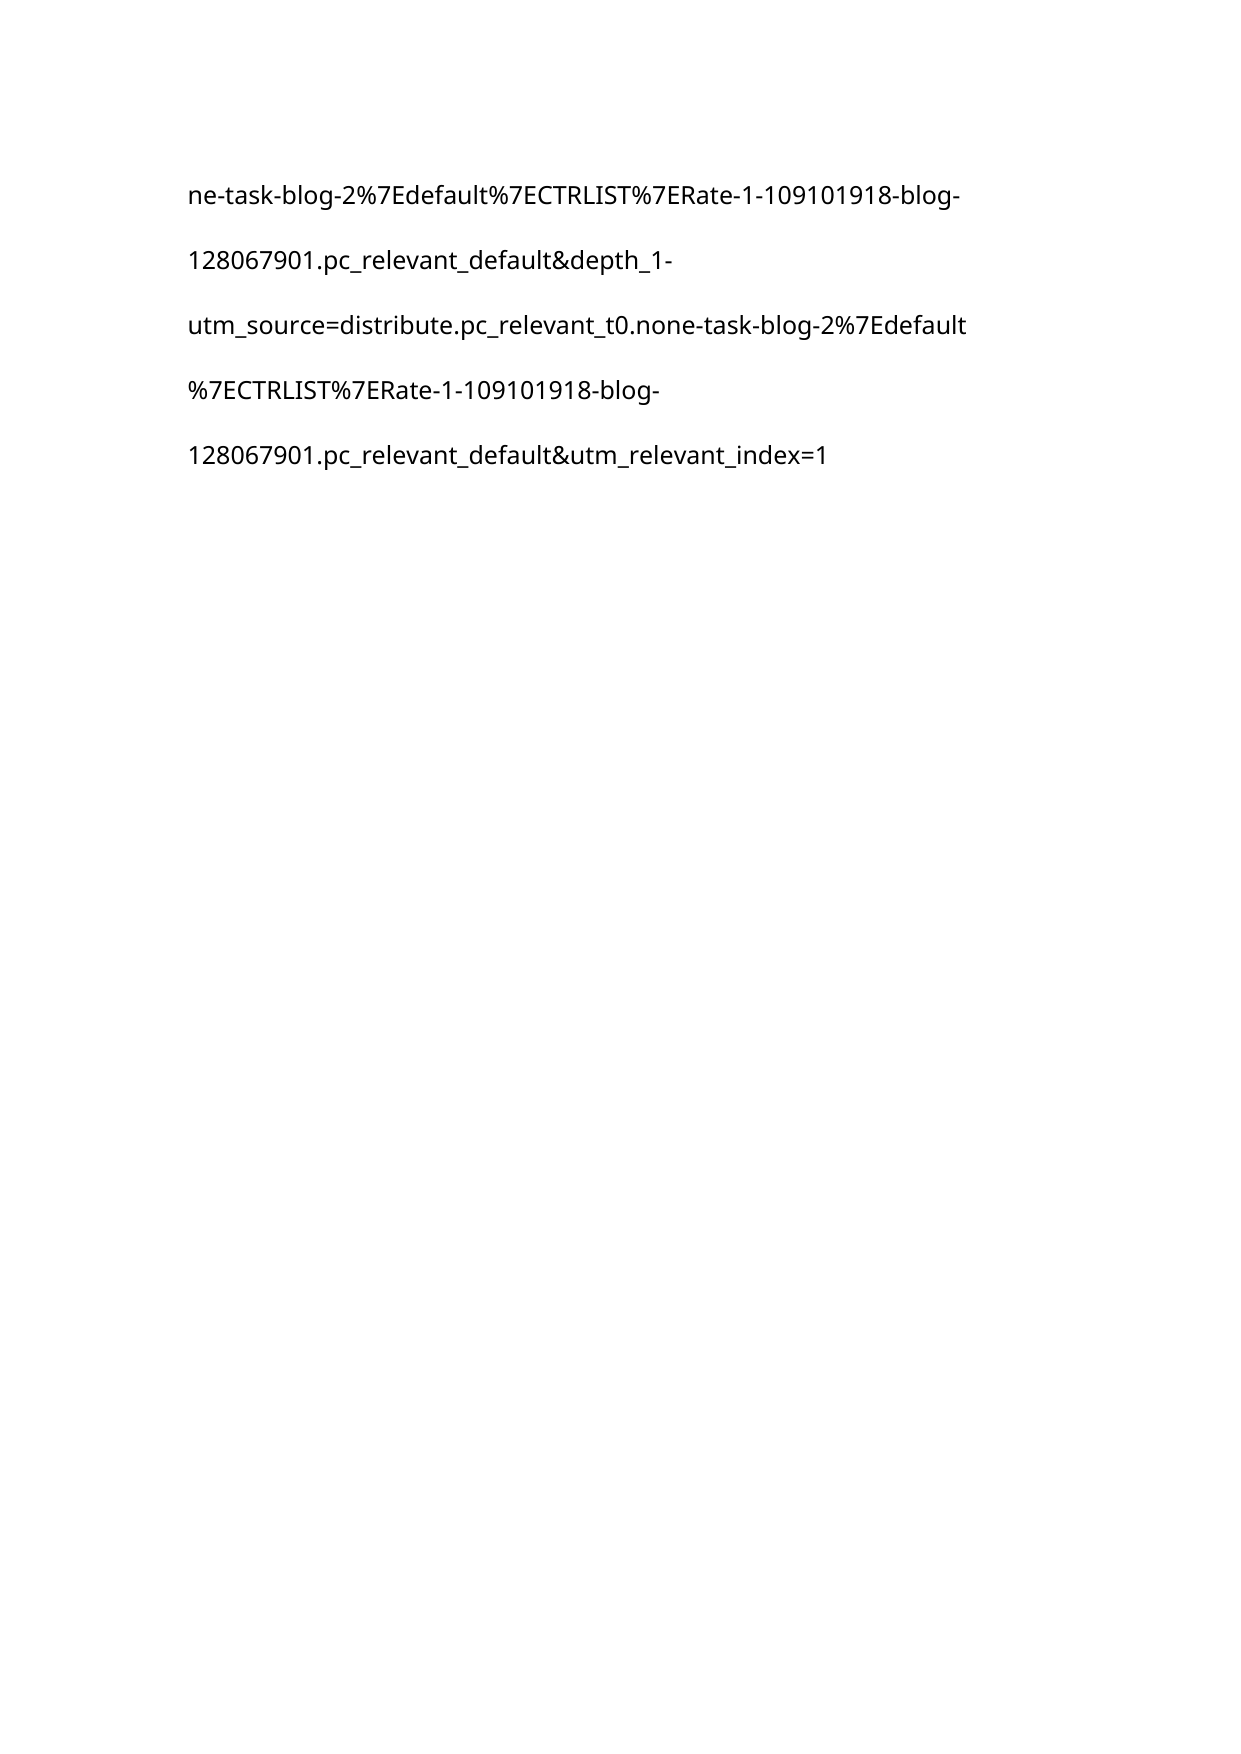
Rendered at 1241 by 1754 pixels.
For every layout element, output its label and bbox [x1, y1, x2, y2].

text [187, 162, 1053, 487]
